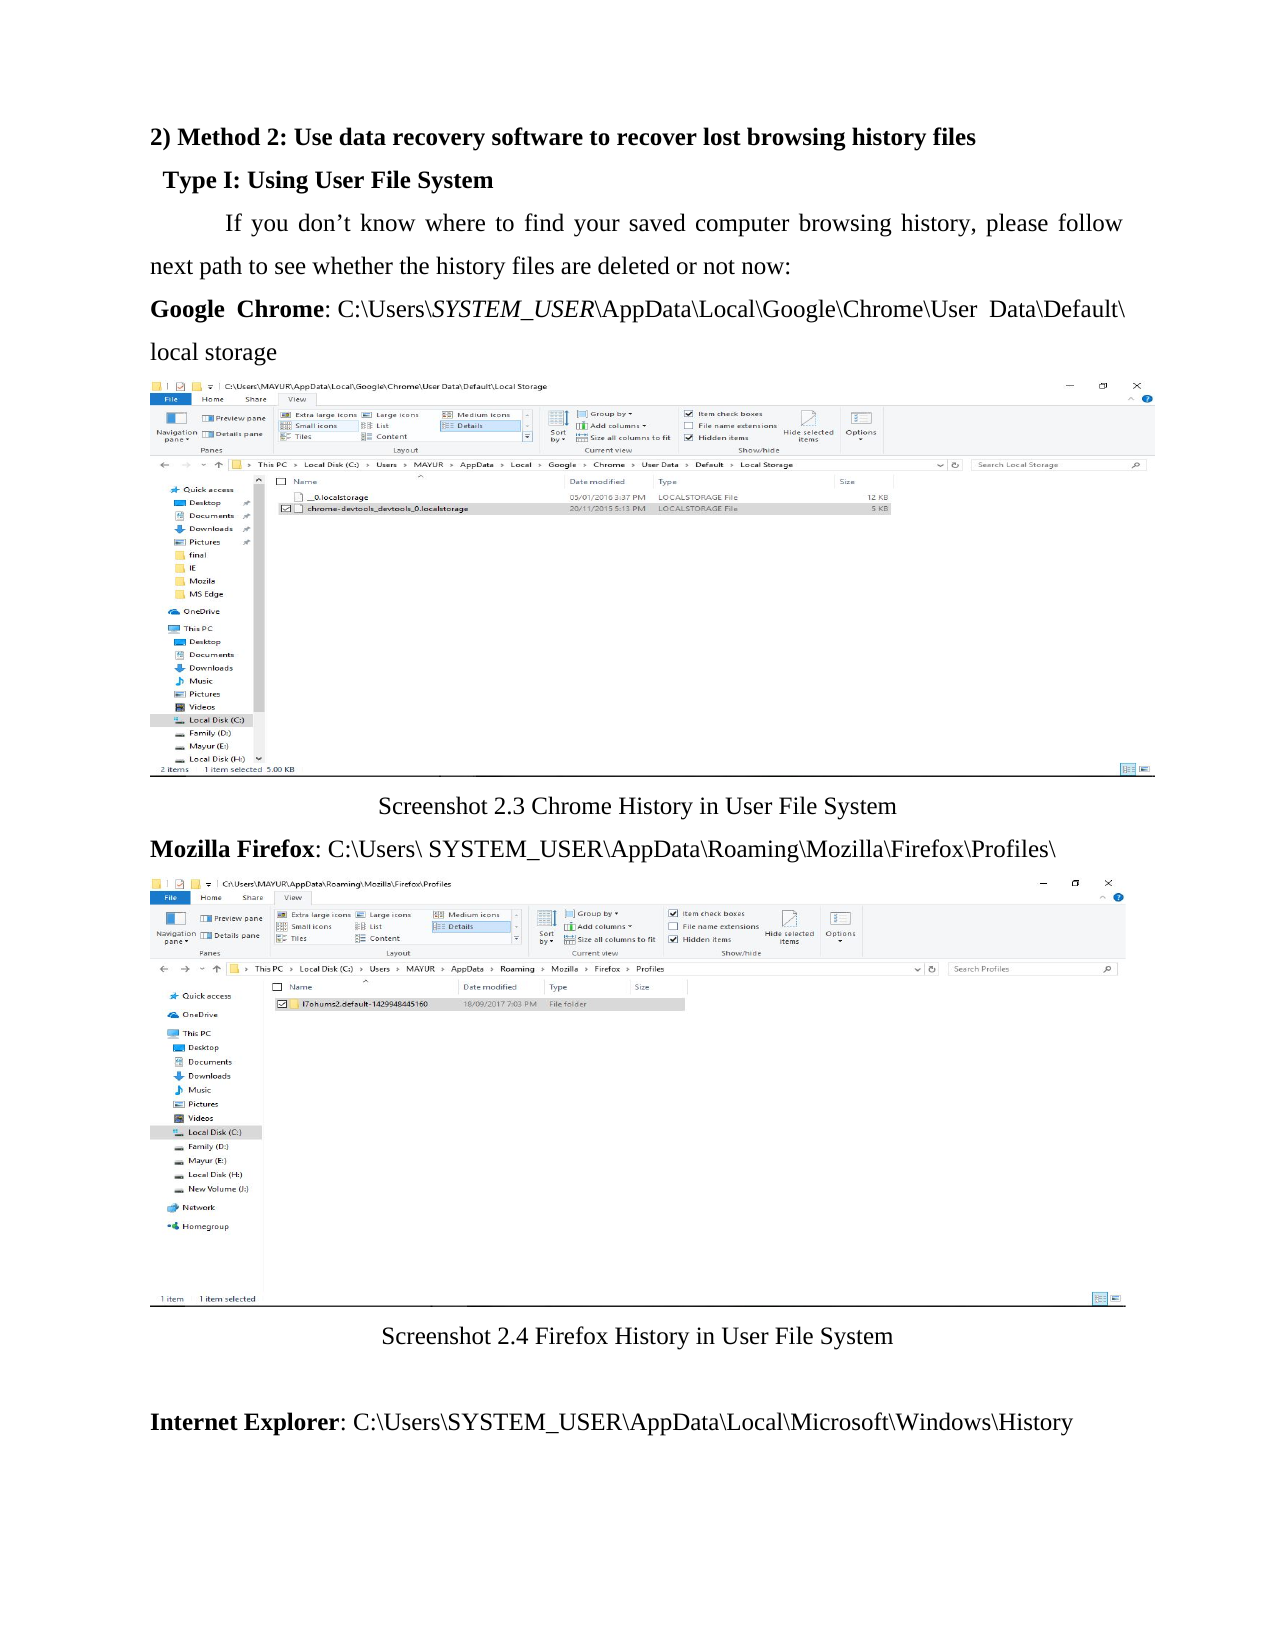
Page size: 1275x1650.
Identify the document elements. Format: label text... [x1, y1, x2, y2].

text If you don’t know where to find your saved computer browsing history, please follow next path to see whether the history files are deleted or not now: [150, 208, 1125, 280]
picture [150, 380, 1155, 777]
text Screenshot 2.3 Chrome History in User File System [150, 791, 1125, 820]
text Screenshot 2.4 Firefox History in User File System [150, 1321, 1125, 1350]
picture [150, 877, 1126, 1307]
text Type I: Using User File System [150, 165, 1125, 194]
text 2) Method 2: Use data recovery software to recover lost browsing history files [150, 122, 1125, 151]
text Internet Explorer: C:\Users\SYSTEM_USER\AppData\Local\Microsoft\Windows\History [150, 1407, 1125, 1436]
text Mozilla Firefox: C:\Users\ SYSTEM_USER\AppData\Roaming\Mozilla\Firefox\Profiles\ [150, 834, 1125, 863]
text Google Chrome: C:\Users\SYSTEM_USER\AppData\Local\Google\Chrome\User Data\Default\local storage [150, 294, 1125, 366]
